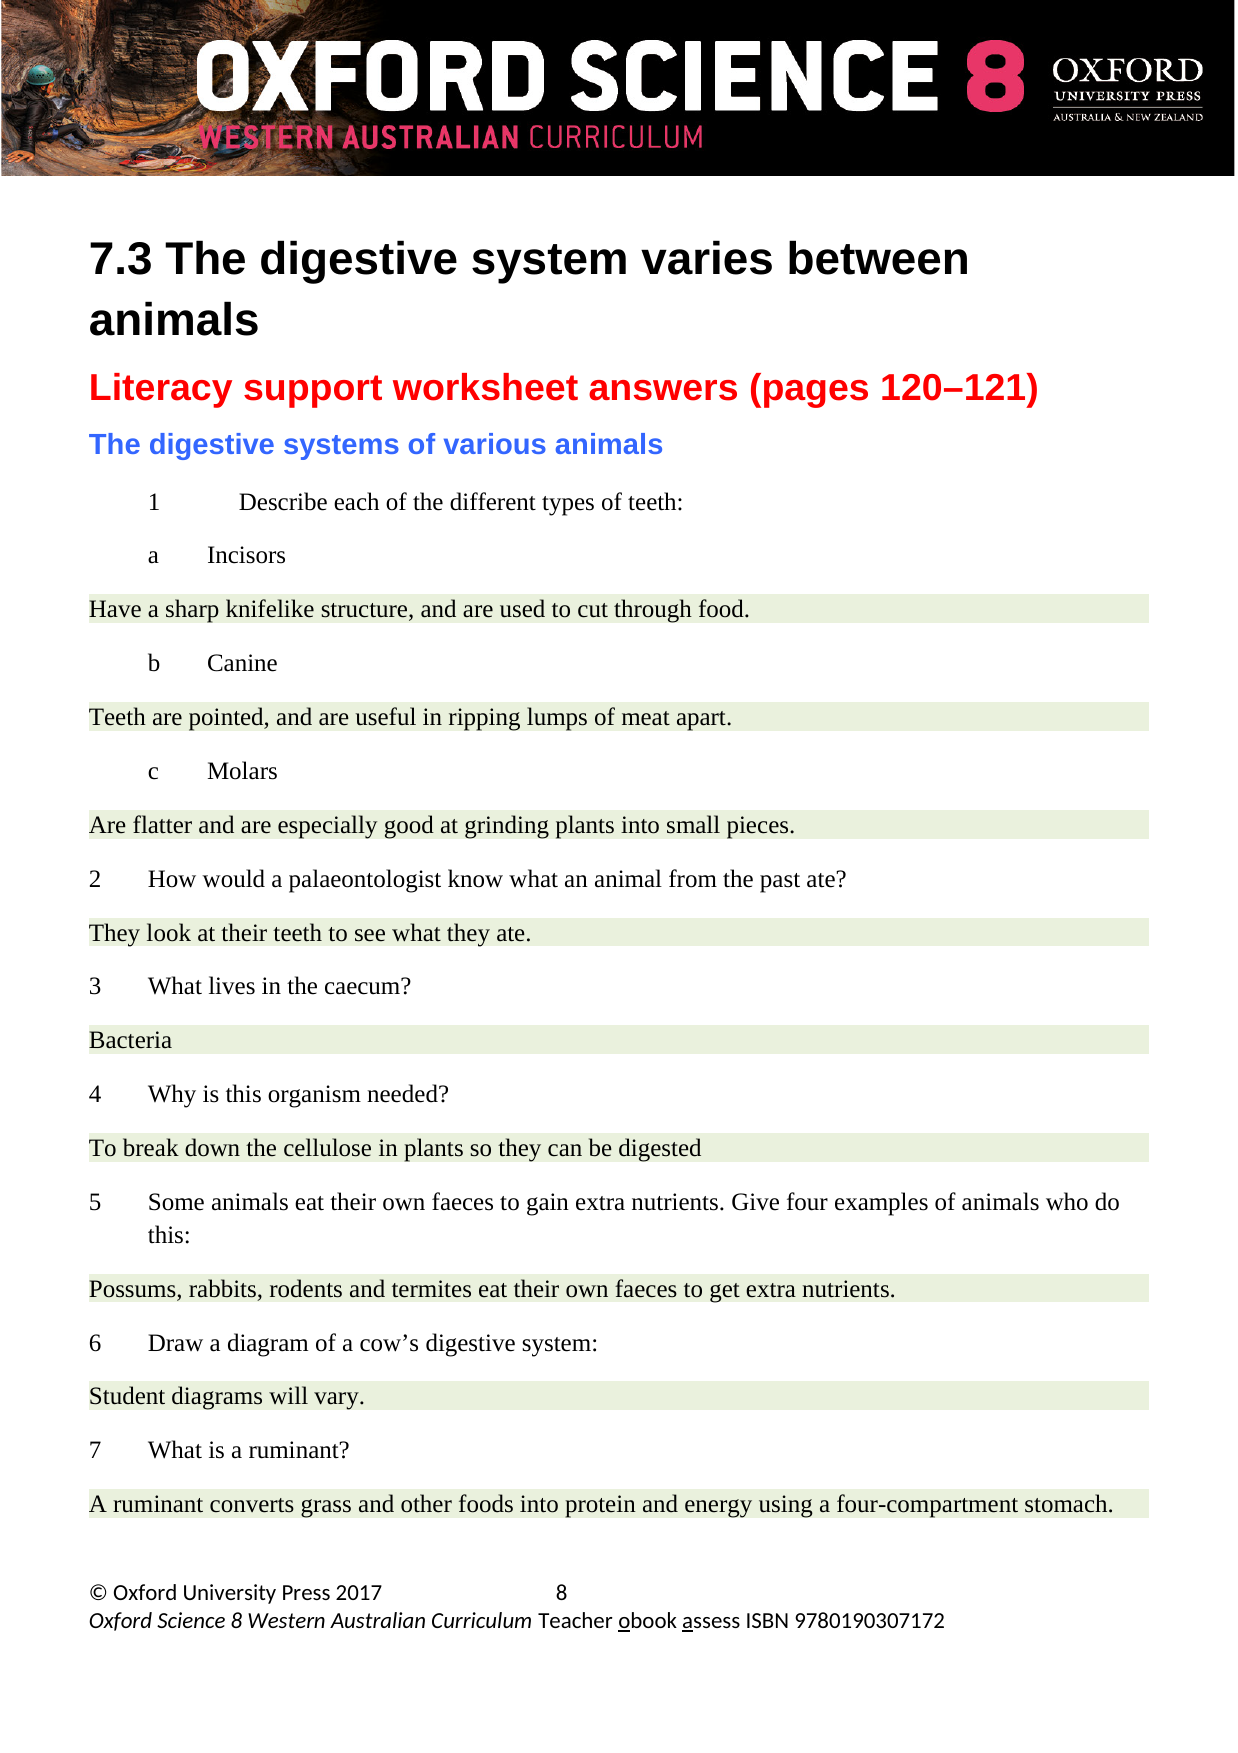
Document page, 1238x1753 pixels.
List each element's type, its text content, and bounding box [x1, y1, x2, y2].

list 5 Some animals eat their own faeces to gain extra nutrients. Give four examples of animals who do this: [89, 1187, 1149, 1249]
text Have a sharp knifelike structure, and are used to cut through food. [89, 594, 1149, 623]
list 2 How would a palaeontologist know what an animal from the past ate? [89, 864, 1149, 892]
picture [0, 0, 1233, 175]
list c Molars [148, 756, 1149, 785]
list 6 Draw a diagram of a cow’s digestive system: [89, 1328, 1149, 1356]
text Literacy support worksheet answers (pages 120–121) [89, 365, 1149, 408]
text The digestive systems of various animals [89, 427, 1149, 461]
text A ruminant converts grass and other foods into protein and energy using a four-compartment stomach. [89, 1489, 1149, 1518]
list a Incisors [148, 541, 1149, 569]
text Possums, rabbits, rodents and termites eat their own faeces to get extra nutrients. [89, 1274, 1149, 1302]
list 3 What lives in the caecum? [89, 971, 1149, 1000]
list 4 Why is this organism needed? [89, 1079, 1149, 1108]
list b Canine [148, 648, 1149, 677]
text Bacteria [89, 1025, 1149, 1054]
text Teeth are pointed, and are useful in ripping lumps of meat apart. [89, 702, 1149, 731]
text To break down the cellulose in plants so they can be digested [89, 1133, 1149, 1162]
text Student diagrams will vary. [89, 1381, 1149, 1410]
list 7 What is a ruminant? [89, 1435, 1149, 1464]
text 7.3 The digestive system varies between animals [89, 232, 1149, 345]
text Are flatter and are especially good at grinding plants into small pieces. [89, 810, 1149, 839]
list 1 Describe each of the different types of teeth: [89, 487, 1149, 516]
text They look at their teeth to see what they ate. [89, 918, 1149, 946]
